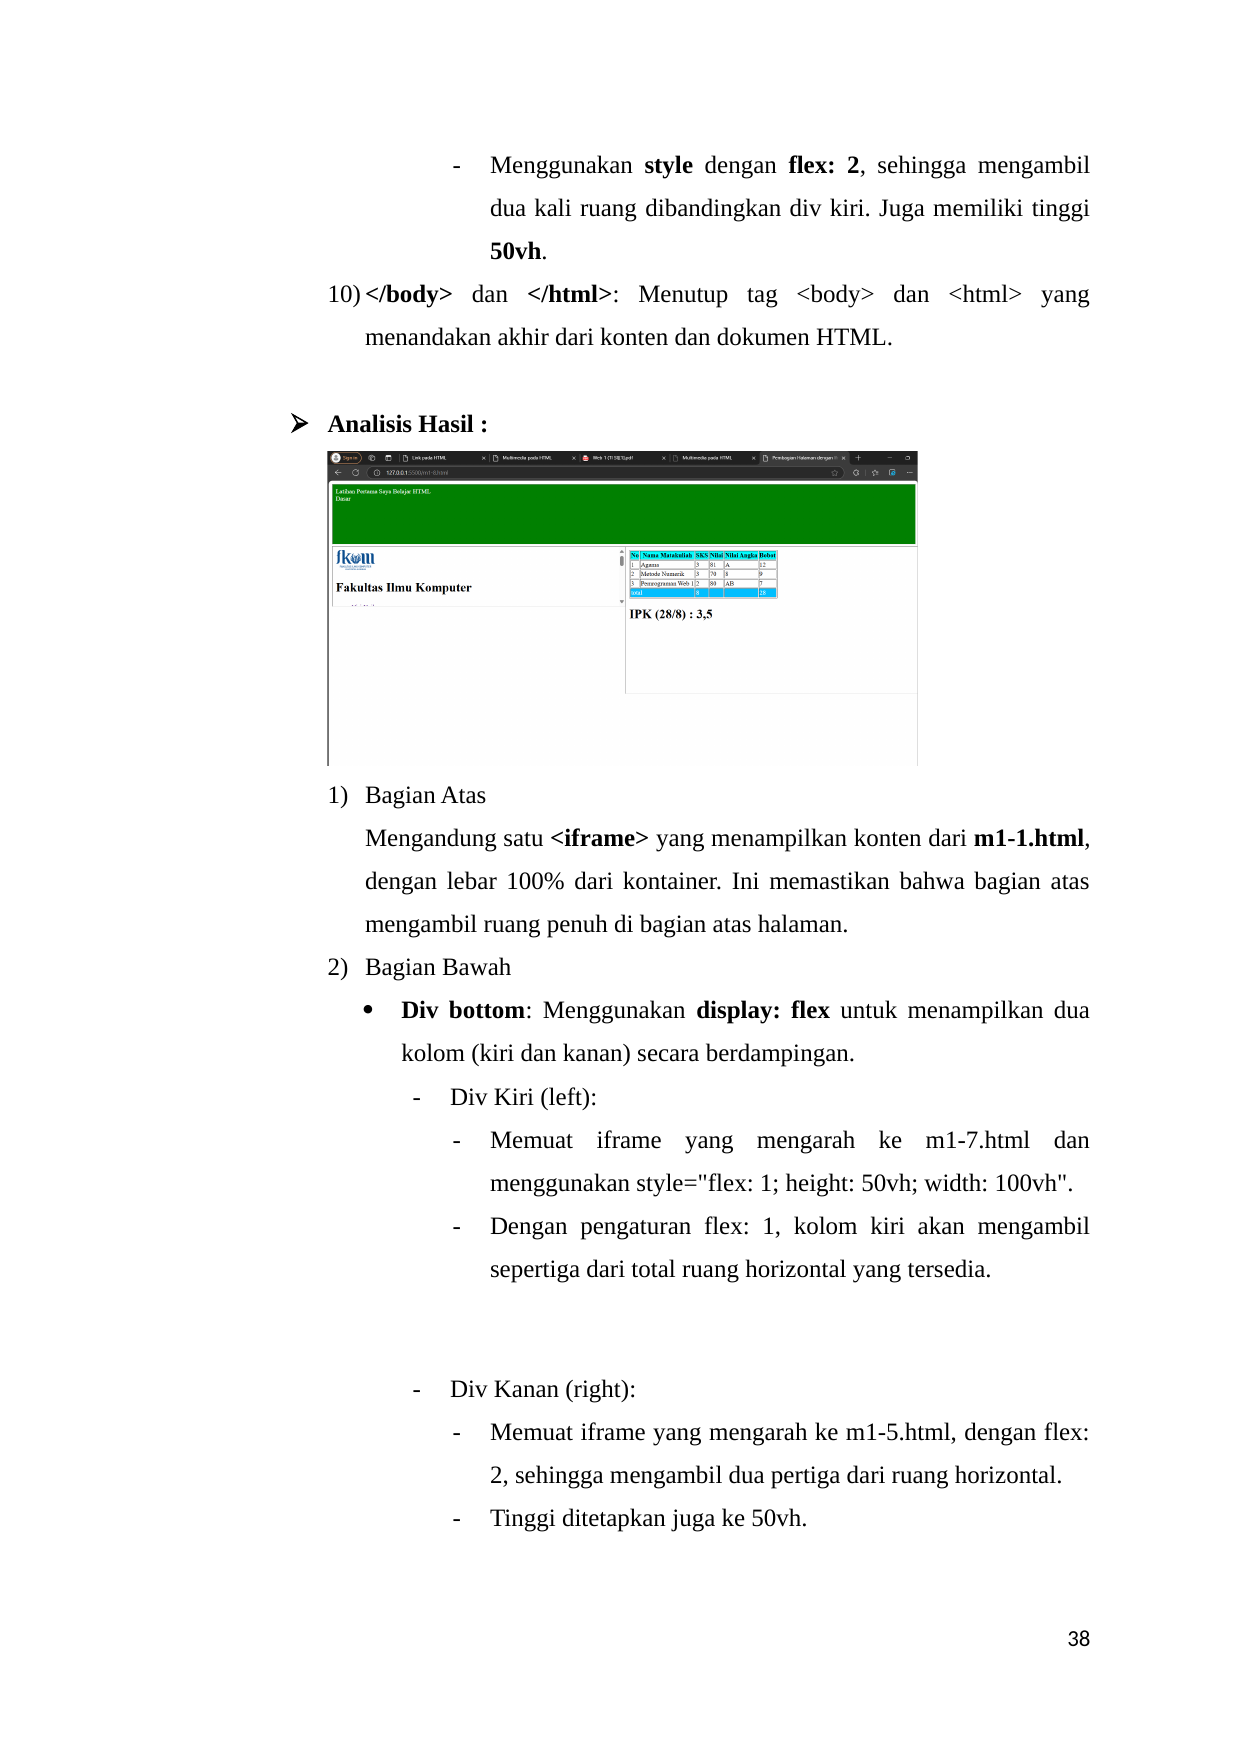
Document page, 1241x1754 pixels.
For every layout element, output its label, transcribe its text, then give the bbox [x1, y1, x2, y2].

list Div bottom: Menggunakan display: flex untuk menampilkan dua kolom (kiri dan kanan) secara berdampingan. [363, 995, 1090, 1067]
list Memuat iframe yang mengarah ke m1-5.html, dengan flex: 2, sehingga mengambil dua pertiga dari ruang horizontal. [452, 1417, 1090, 1489]
list Bagian Bawah [327, 952, 1090, 981]
list Div Kiri (left): [412, 1082, 1090, 1110]
list Mengandung satu <iframe> yang menampilkan konten dari m1-1.html, dengan lebar 100% dari kontainer. Ini memastikan bahwa bagian atas mengambil ruang penuh di bagian atas halaman. [365, 823, 1090, 938]
list </body> dan </html>: Menutup tag <body> dan <html> yang menandakan akhir dari konten dan dokumen HTML. [327, 279, 1090, 351]
list Div Kanan (right): [412, 1374, 1090, 1402]
list Menggunakan style dengan flex: 2, sehingga mengambil dua kali ruang dibandingkan div kiri. Juga memiliki tinggi 50vh. [452, 150, 1090, 265]
list Bagian Atas [327, 780, 1090, 808]
list Analisis Hasil : [290, 409, 1090, 437]
picture [327, 451, 918, 766]
list Tinggi ditetapkan juga ke 50vh. [452, 1503, 1090, 1532]
list Memuat iframe yang mengarah ke m1-7.html dan menggunakan style="flex: 1; height: 50vh; width: 100vh". [452, 1125, 1090, 1197]
list Dengan pengaturan flex: 1, kolom kiri akan mengambil sepertiga dari total ruang horizontal yang tersedia. [452, 1211, 1090, 1283]
